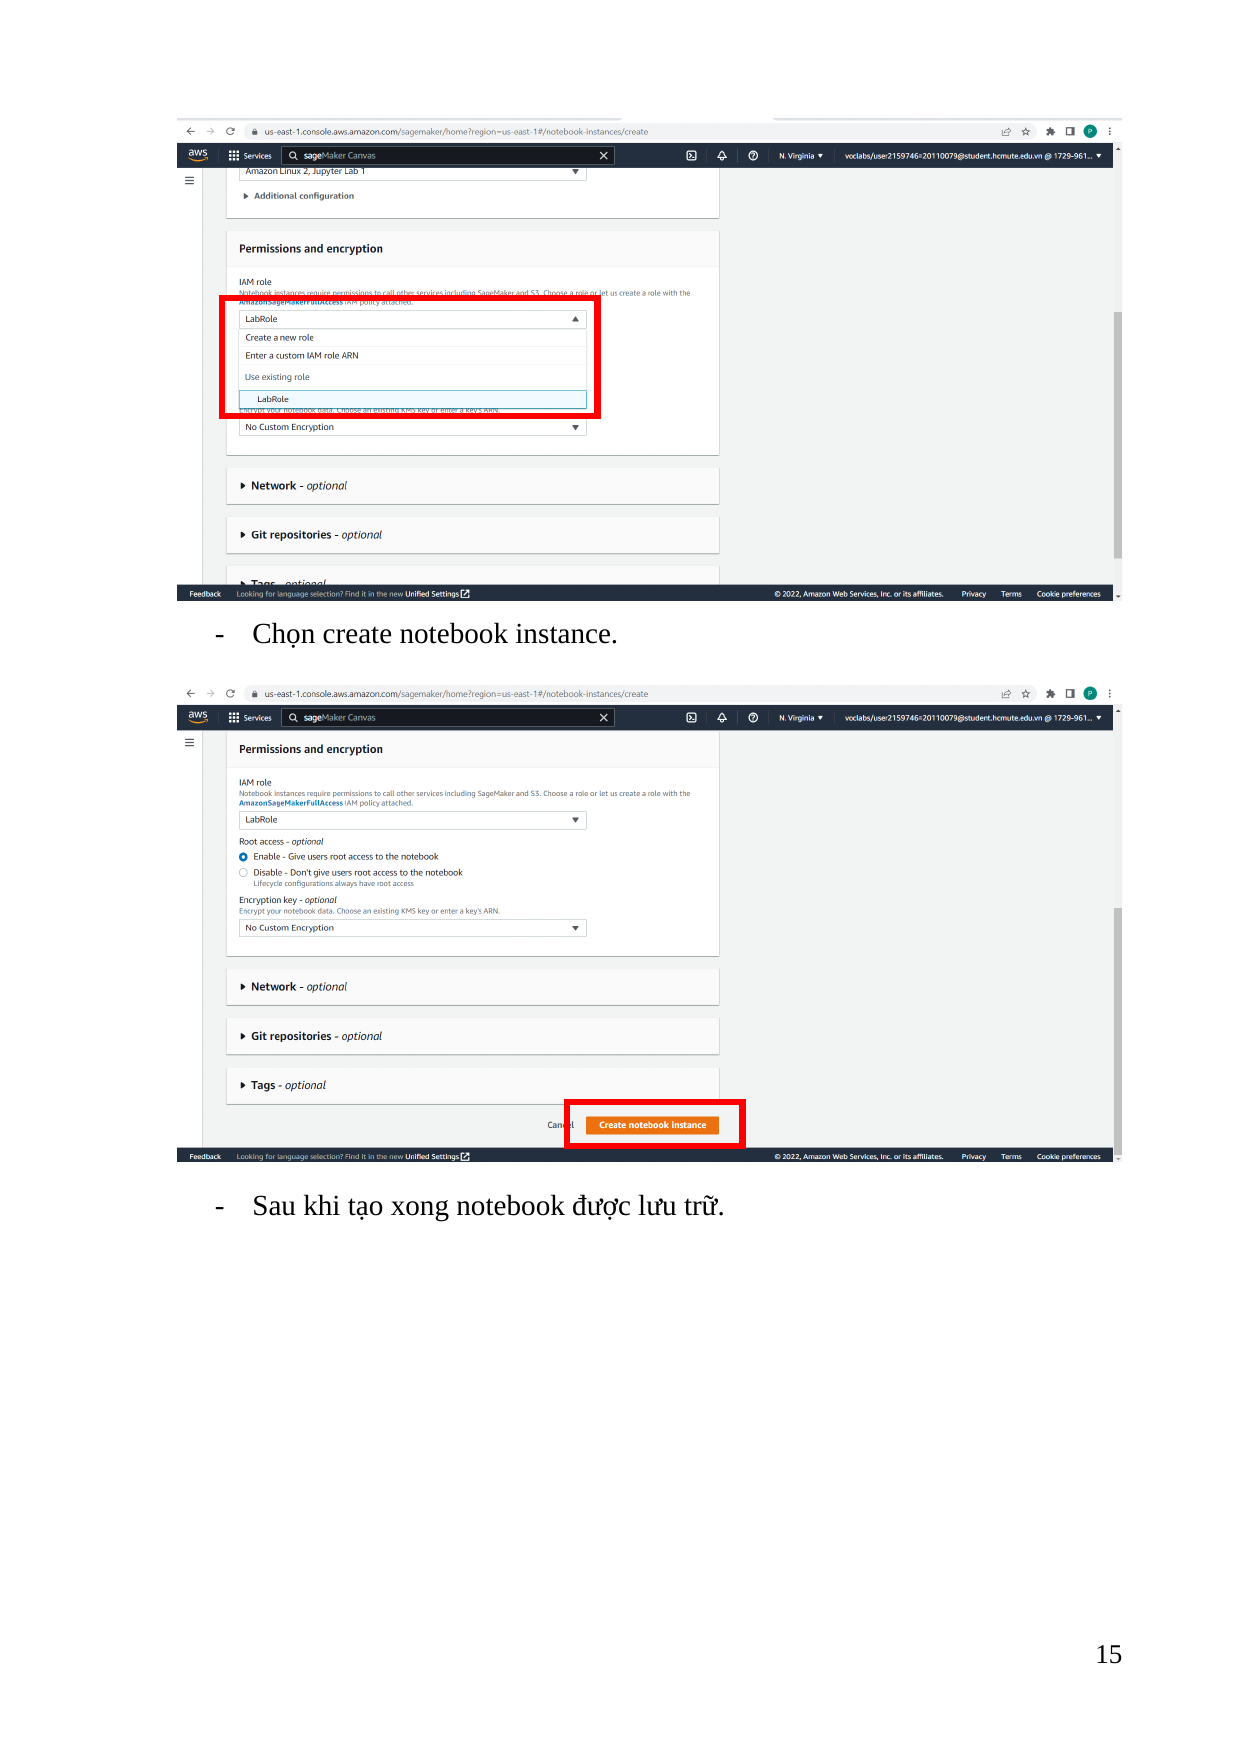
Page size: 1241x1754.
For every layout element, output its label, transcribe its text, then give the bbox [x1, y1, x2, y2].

list Chọn create notebook instance. [214, 616, 1122, 650]
list Sau khi tạo xong notebook được lưu trữ. [214, 1188, 1122, 1221]
picture [177, 118, 1123, 601]
picture [177, 683, 1123, 1162]
